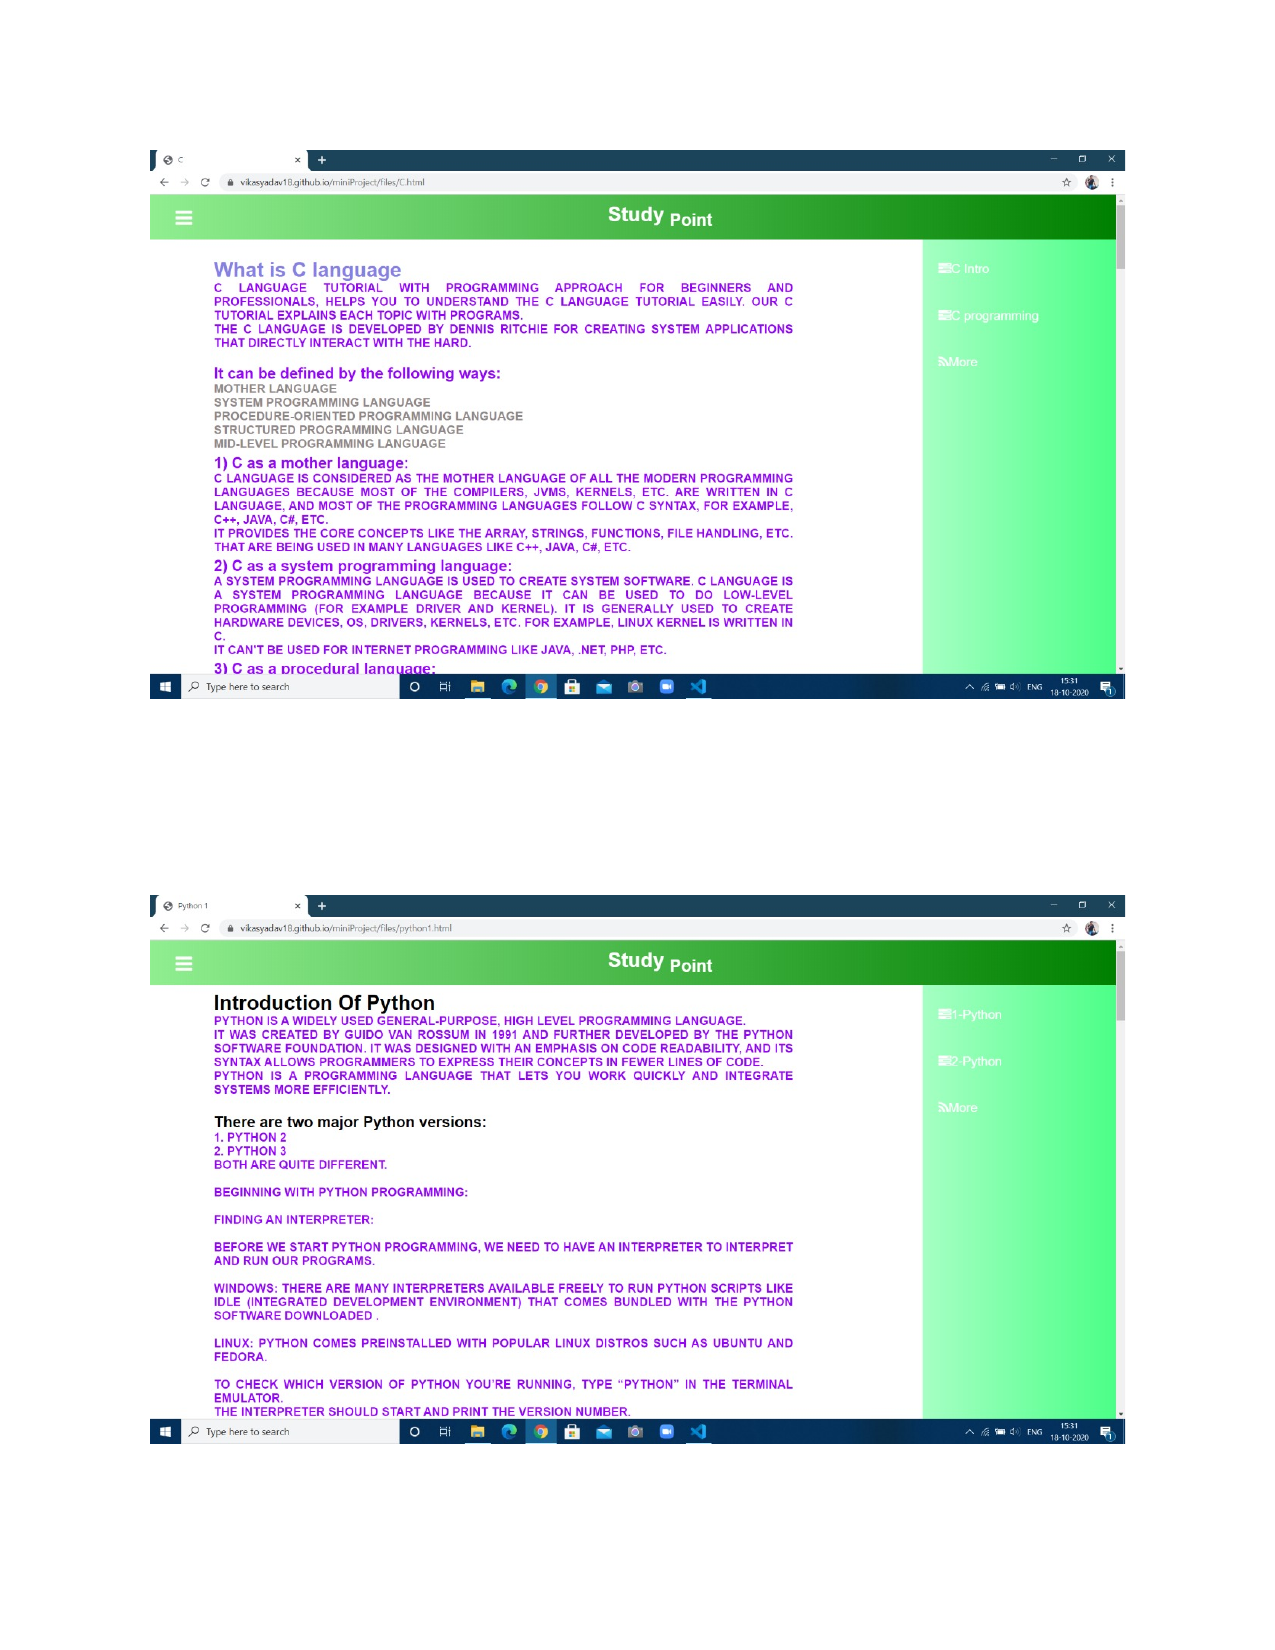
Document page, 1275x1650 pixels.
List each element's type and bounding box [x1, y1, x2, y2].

picture [150, 895, 1125, 1444]
picture [150, 150, 1125, 699]
